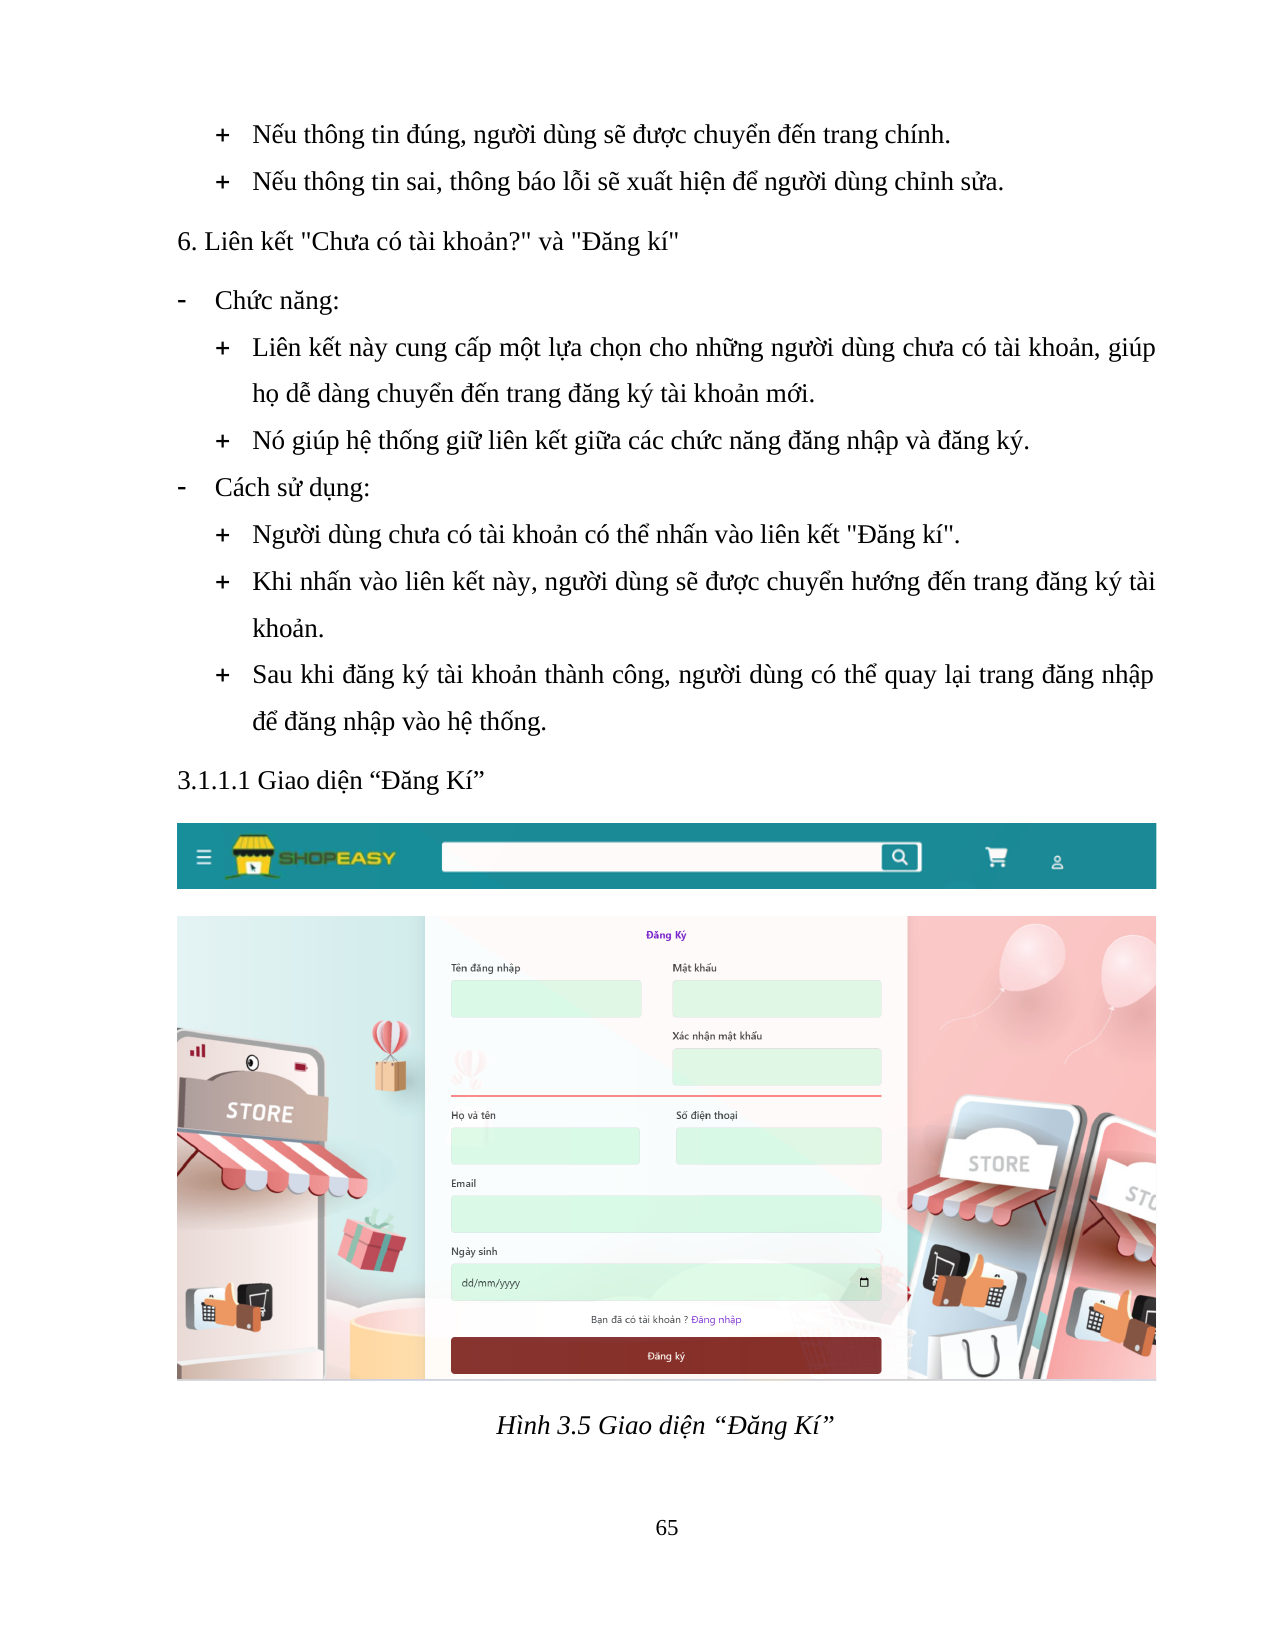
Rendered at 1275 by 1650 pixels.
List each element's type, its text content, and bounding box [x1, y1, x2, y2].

picture [177, 916, 1157, 1381]
text Nếu thông tin đúng, người dùng sẽ được chuyển đến trang chính. [214, 118, 1156, 150]
list Giao diện “Đăng Kí” [177, 764, 1156, 795]
text Khi nhấn vào liên kết này, người dùng sẽ được chuyển hướng đến trang đăng ký tài khoản. [214, 565, 1156, 643]
text Giao diện “Đăng Kí” [177, 1409, 1156, 1440]
text Sau khi đăng ký tài khoản thành công, người dùng có thể quay lại trang đăng nhập để đăng nhập vào hệ thống. [214, 658, 1156, 736]
text Nếu thông tin sai, thông báo lỗi sẽ xuất hiện để người dùng chỉnh sửa. [214, 165, 1156, 197]
text 6. Liên kết "Chưa có tài khoản?" và "Đăng kí" [177, 225, 1156, 256]
text Liên kết này cung cấp một lựa chọn cho những người dùng chưa có tài khoản, giúp họ dễ dàng chuyển đến trang đăng ký tài khoản mới. [214, 331, 1156, 409]
text Chức năng: [177, 284, 1156, 315]
text Người dùng chưa có tài khoản có thể nhấn vào liên kết "Đăng kí". [214, 518, 1156, 549]
picture [177, 823, 1157, 889]
text Nó giúp hệ thống giữ liên kết giữa các chức năng đăng nhập và đăng ký. [214, 424, 1156, 456]
text Cách sử dụng: [177, 471, 1156, 502]
